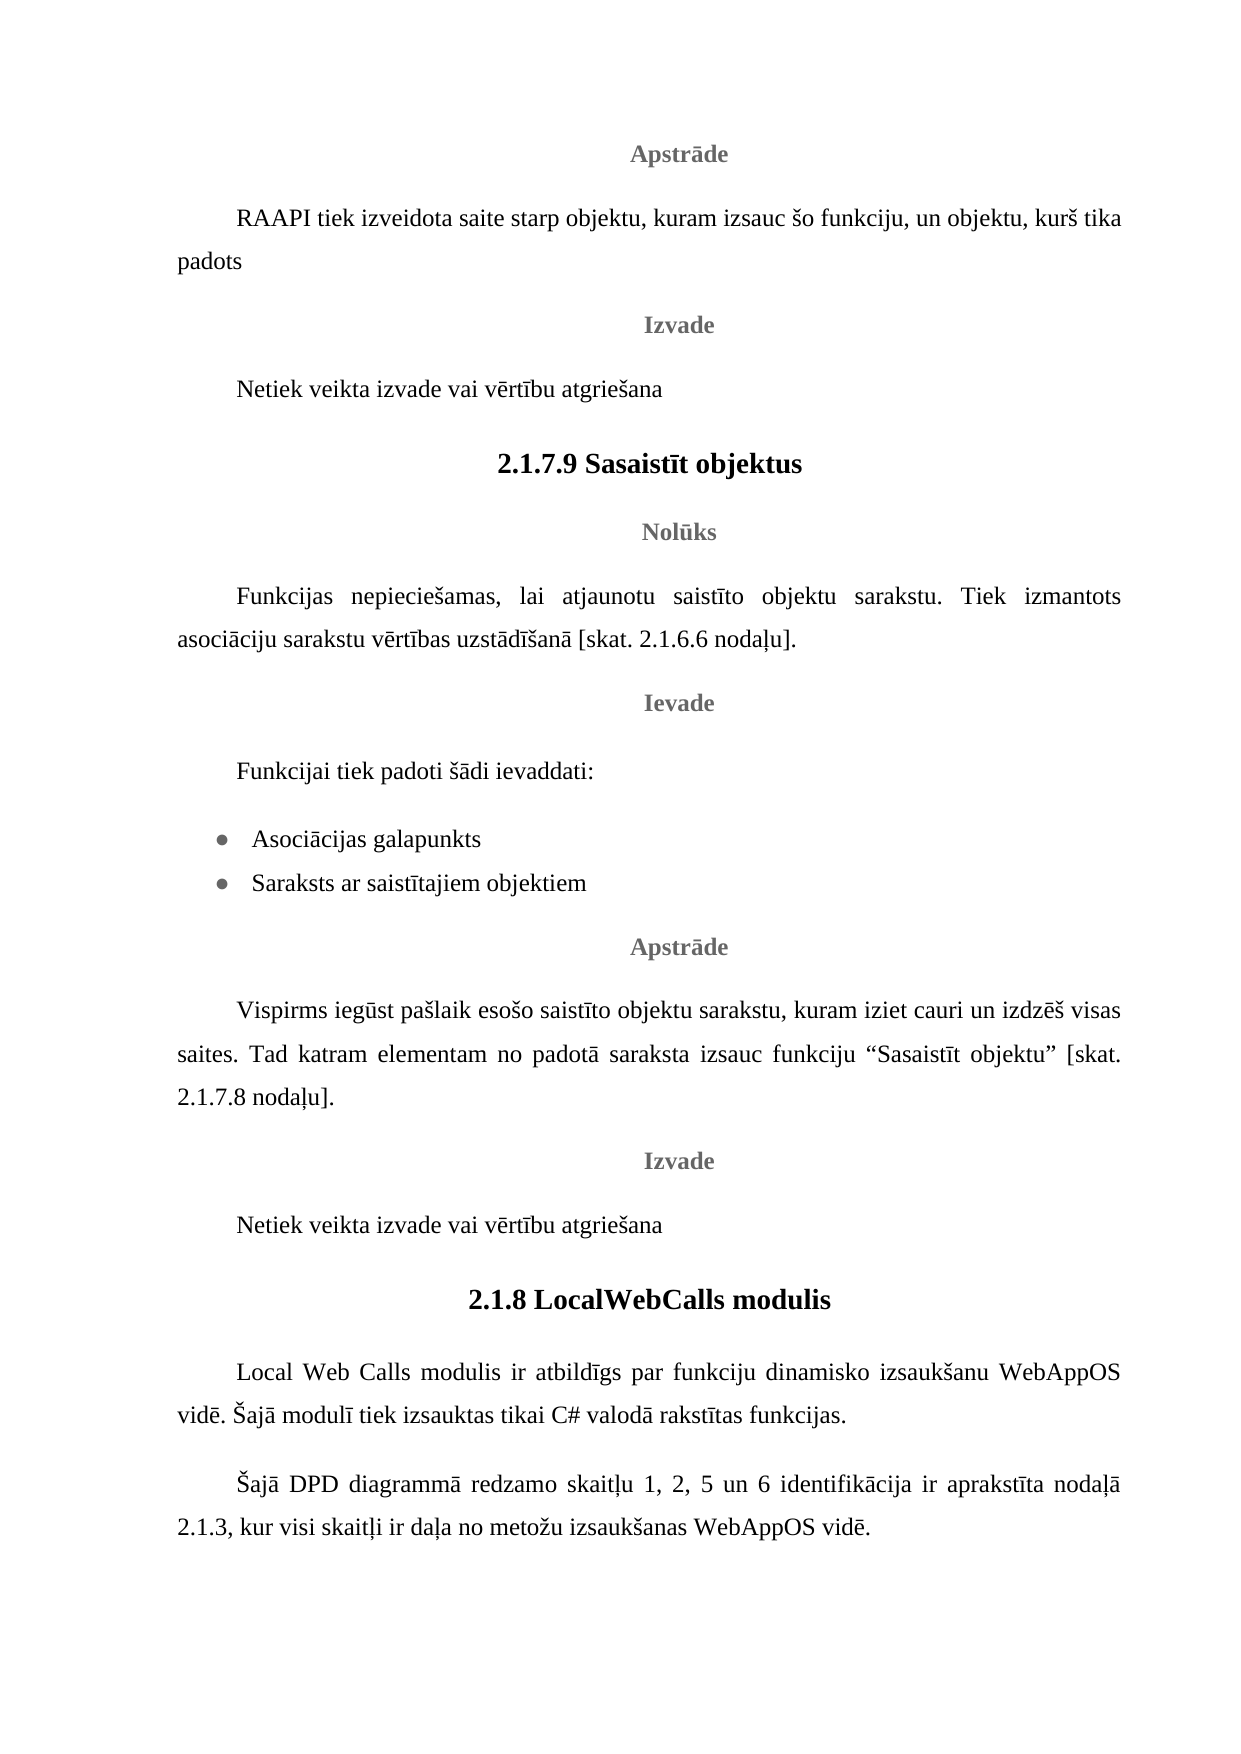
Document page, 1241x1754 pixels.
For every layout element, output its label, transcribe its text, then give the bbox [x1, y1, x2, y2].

text Local Web Calls modulis ir atbildīgs par funkciju dinamisko izsaukšanu WebAppOS vidē. Šajā modulī tiek izsauktas tikai C# valodā rakstītas funkcijas. [177, 1357, 1122, 1429]
text Ievade [177, 688, 1122, 717]
subtitle 2.1.7.9 Sasaistīt objektus [177, 446, 1122, 480]
text Netiek veikta izvade vai vērtību atgriešana [177, 1210, 1122, 1238]
text RAAPI tiek izveidota saite starp objektu, kuram izsauc šo funkciju, un objektu, kurš tika padots [177, 203, 1122, 275]
text Netiek veikta izvade vai vērtību atgriešana [177, 374, 1122, 403]
text Šajā DPD diagrammā redzamo skaitļu 1, 2, 5 un 6 identifikācija ir aprakstīta nodaļā 2.1.3, kur visi skaitļi ir daļa no metožu izsaukšanas WebAppOS vidē. [177, 1469, 1122, 1541]
text Apstrāde [177, 932, 1122, 960]
text Funkcijas nepieciešamas, lai atjaunotu saistīto objektu sarakstu. Tiek izmantots asociāciju sarakstu vērtības uzstādīšanā [skat. 2.1.6.6 nodaļu]. [177, 581, 1122, 653]
text Izvade [177, 1146, 1122, 1174]
text Nolūks [177, 517, 1122, 546]
text Vispirms iegūst pašlaik esošo saistīto objektu sarakstu, kuram iziet cauri un izdzēš visas saites. Tad katram elementam no padotā saraksta izsauc funkciju “Sasaistīt objektu” [skat. 2.1.7.8 nodaļu]. [177, 996, 1122, 1111]
subtitle 2.1.8 LocalWebCalls modulis [177, 1282, 1122, 1316]
text Apstrāde [177, 139, 1122, 168]
list Saraksts ar saistītajiem objektiem [214, 868, 1122, 896]
text Izvade [177, 310, 1122, 339]
list Asociācijas galapunkts [214, 824, 1122, 853]
text Funkcijai tiek padoti šādi ievaddati: [177, 756, 1122, 785]
